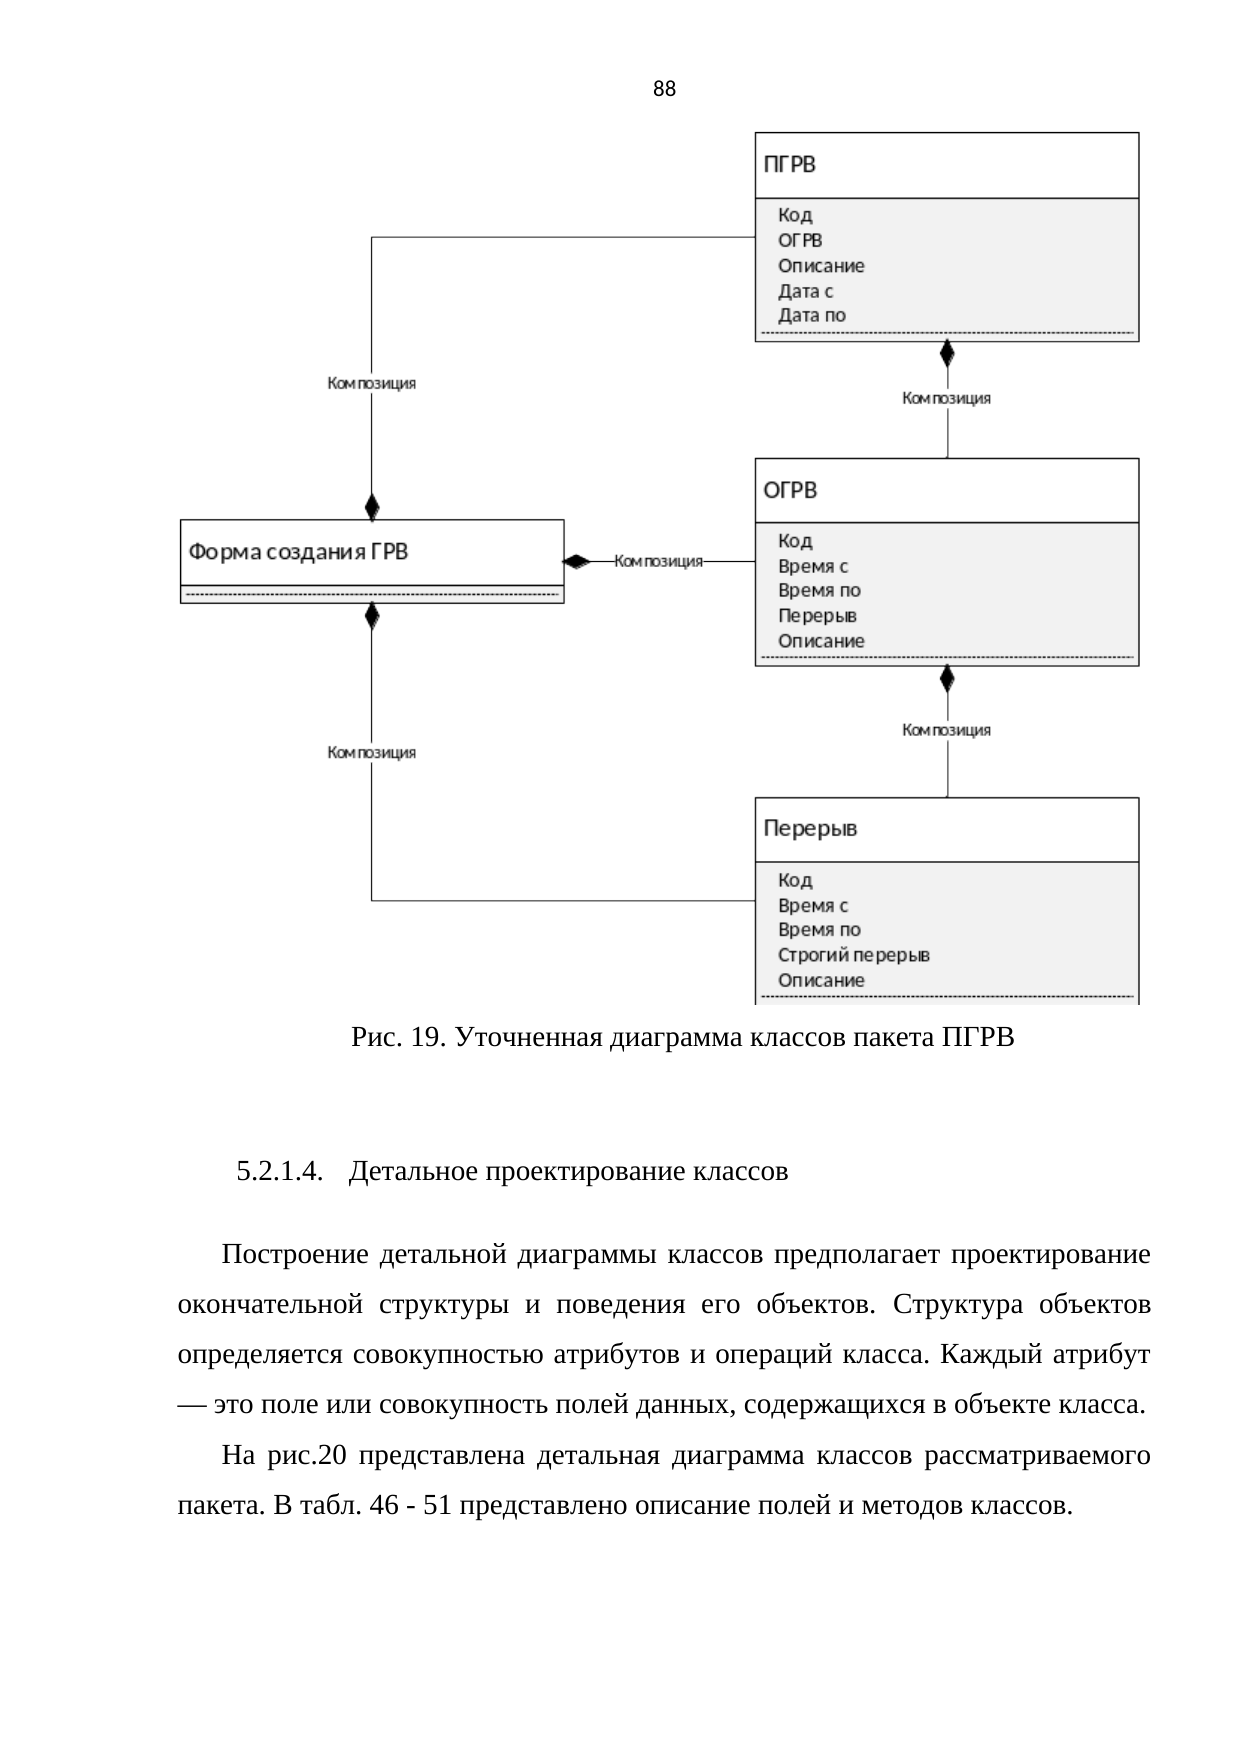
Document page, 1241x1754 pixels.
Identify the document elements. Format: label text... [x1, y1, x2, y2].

text На рис.20 представлена детальная диаграмма классов рассматриваемого пакета. В табл. 46 - 51 представлено описание полей и методов классов. [177, 1437, 1152, 1521]
text Рис. 19. Уточненная диаграмма классов пакета ПГРВ [177, 1019, 1152, 1052]
subtitle Детальное проектирование классов [236, 1153, 1152, 1186]
text Построение детальной диаграммы классов предполагает проектирование окончательной структуры и поведения его объектов. Структура объектов определяется совокупностью атрибутов и операций класса. Каждый атрибут — это поле или совокупность полей данных, содержащихся в объекте класса. [177, 1236, 1152, 1420]
